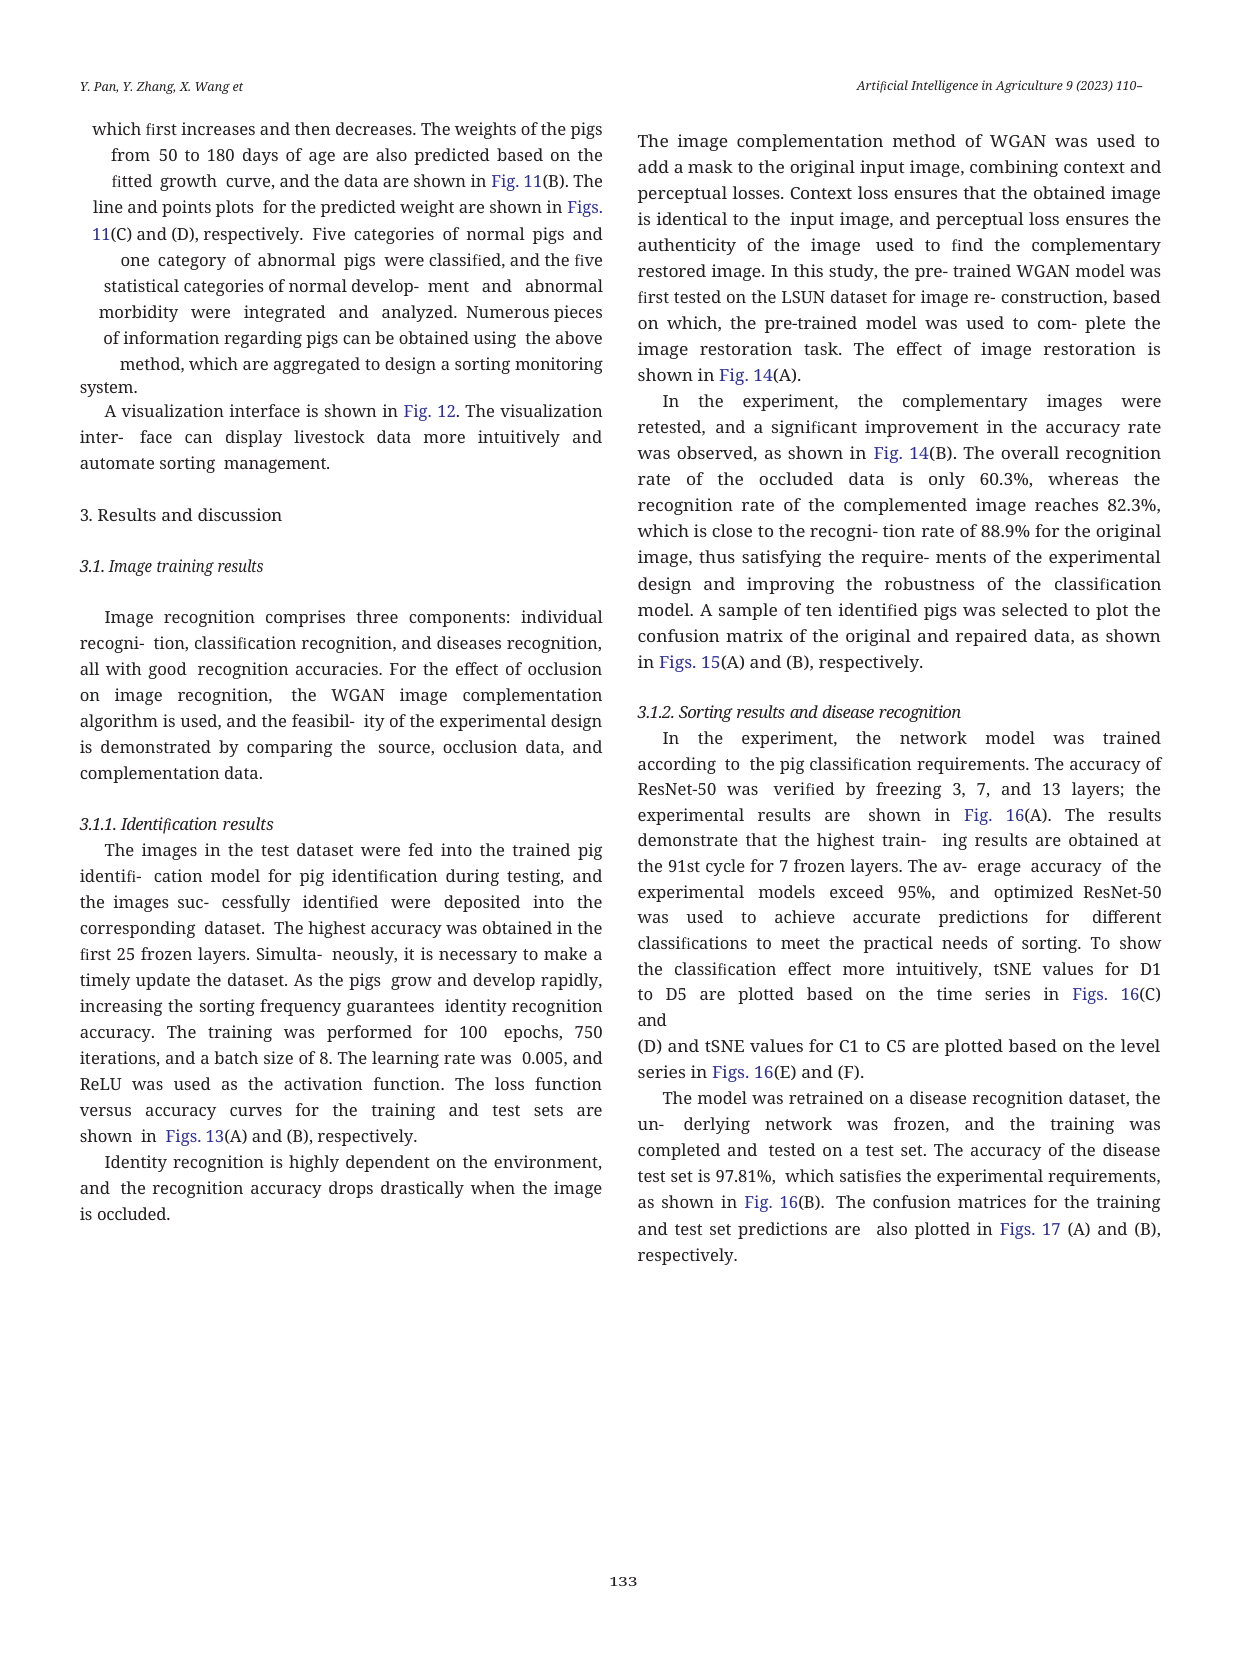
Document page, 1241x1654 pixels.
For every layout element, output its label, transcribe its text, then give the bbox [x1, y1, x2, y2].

text system. [79, 378, 607, 397]
list Results and discussion [79, 503, 607, 526]
text The images in the test dataset were fed into the trained pig identifi- cation model for pig identification during testing, and the images suc- cessfully identified were deposited into the corresponding dataset. The highest accuracy was obtained in the first 25 frozen layers. Simulta- neously, it is necessary to make a timely update the dataset. As the pigs grow and develop rapidly, increasing the sorting frequency guarantees identity recognition accuracy. The training was performed for 100 epochs, 750 iterations, and a batch size of 8. The learning rate was 0.005, and ReLU was used as the activation function. The loss function versus accuracy curves for the training and test sets are shown in Figs. 13(A) and (B), respectively. [79, 838, 603, 1147]
text which first increases and then decreases. The weights of the pigs from 50 to 180 days of age are also predicted based on the fitted growth curve, and the data are shown in Fig. 11(B). The line and points plots for the predicted weight are shown in Figs. 11(C) and (D), respectively. Five categories of normal pigs and one category of abnormal pigs were classified, and the five statistical categories of normal develop- ment and abnormal morbidity were integrated and analyzed. Numerous pieces of information regarding pigs can be obtained using the above method, which are aggregated to design a sorting monitoring [79, 118, 603, 375]
text The image complementation method of WGAN was used to add a mask to the original input image, combining context and perceptual losses. Context loss ensures that the obtained image is identical to the input image, and perceptual loss ensures the authenticity of the image used to find the complementary restored image. In this study, the pre- trained WGAN model was first tested on the LSUN dataset for image re- construction, based on which, the pre-trained model was used to com- plete the image restoration task. The effect of image restoration is shown in Fig. 14(A). [637, 129, 1161, 386]
text Identity recognition is highly dependent on the environment, and the recognition accuracy drops drastically when the image is occluded. [79, 1151, 602, 1226]
text A visualization interface is shown in Fig. 12. The visualization inter- face can display livestock data more intuitively and automate sorting management. [79, 400, 603, 474]
list Image training results [79, 554, 607, 577]
text In the experiment, the complementary images were retested, and a significant improvement in the accuracy rate was observed, as shown in Fig. 14(B). The overall recognition rate of the occluded data is only 60.3%, whereas the recognition rate of the complemented image reaches 82.3%, which is close to the recogni- tion rate of 88.9% for the original image, thus satisfying the require- ments of the experimental design and improving the robustness of the classification model. A sample of ten identified pigs was selected to plot the confusion matrix of the original and repaired data, as shown in Figs. 15(A) and (B), respectively. [637, 390, 1162, 673]
text (D) and tSNE values for C1 to C5 are plotted based on the level series in Figs. 16(E) and (F). [637, 1035, 1161, 1083]
text The model was retrained on a disease recognition dataset, the un- derlying network was frozen, and the training was completed and tested on a test set. The accuracy of the disease test set is 97.81%, which satisfies the experimental requirements, as shown in Fig. 16(B). The confusion matrices for the training and test set predictions are also plotted in Figs. 17 (A) and (B), respectively. [637, 1087, 1161, 1266]
text In the experiment, the network model was trained according to the pig classification requirements. The accuracy of ResNet-50 was verified by freezing 3, 7, and 13 layers; the experimental results are shown in Fig. 16(A). The results demonstrate that the highest train- ing results are obtained at the 91st cycle for 7 frozen layers. The av- erage accuracy of the experimental models exceed 95%, and optimized ResNet-50 was used to achieve accurate predictions for different classifications to meet the practical needs of sorting. To show the classification effect more intuitively, tSNE values for D1 to D5 are plotted based on the time series in Figs. 16(C) and [637, 726, 1162, 1031]
list Sorting results and disease recognition [637, 701, 1182, 723]
list Identification results [79, 813, 607, 836]
text Image recognition comprises three components: individual recogni- tion, classification recognition, and diseases recognition, all with good recognition accuracies. For the effect of occlusion on image recognition, the WGAN image complementation algorithm is used, and the feasibil- ity of the experimental design is demonstrated by comparing the source, occlusion data, and complementation data. [79, 606, 603, 784]
